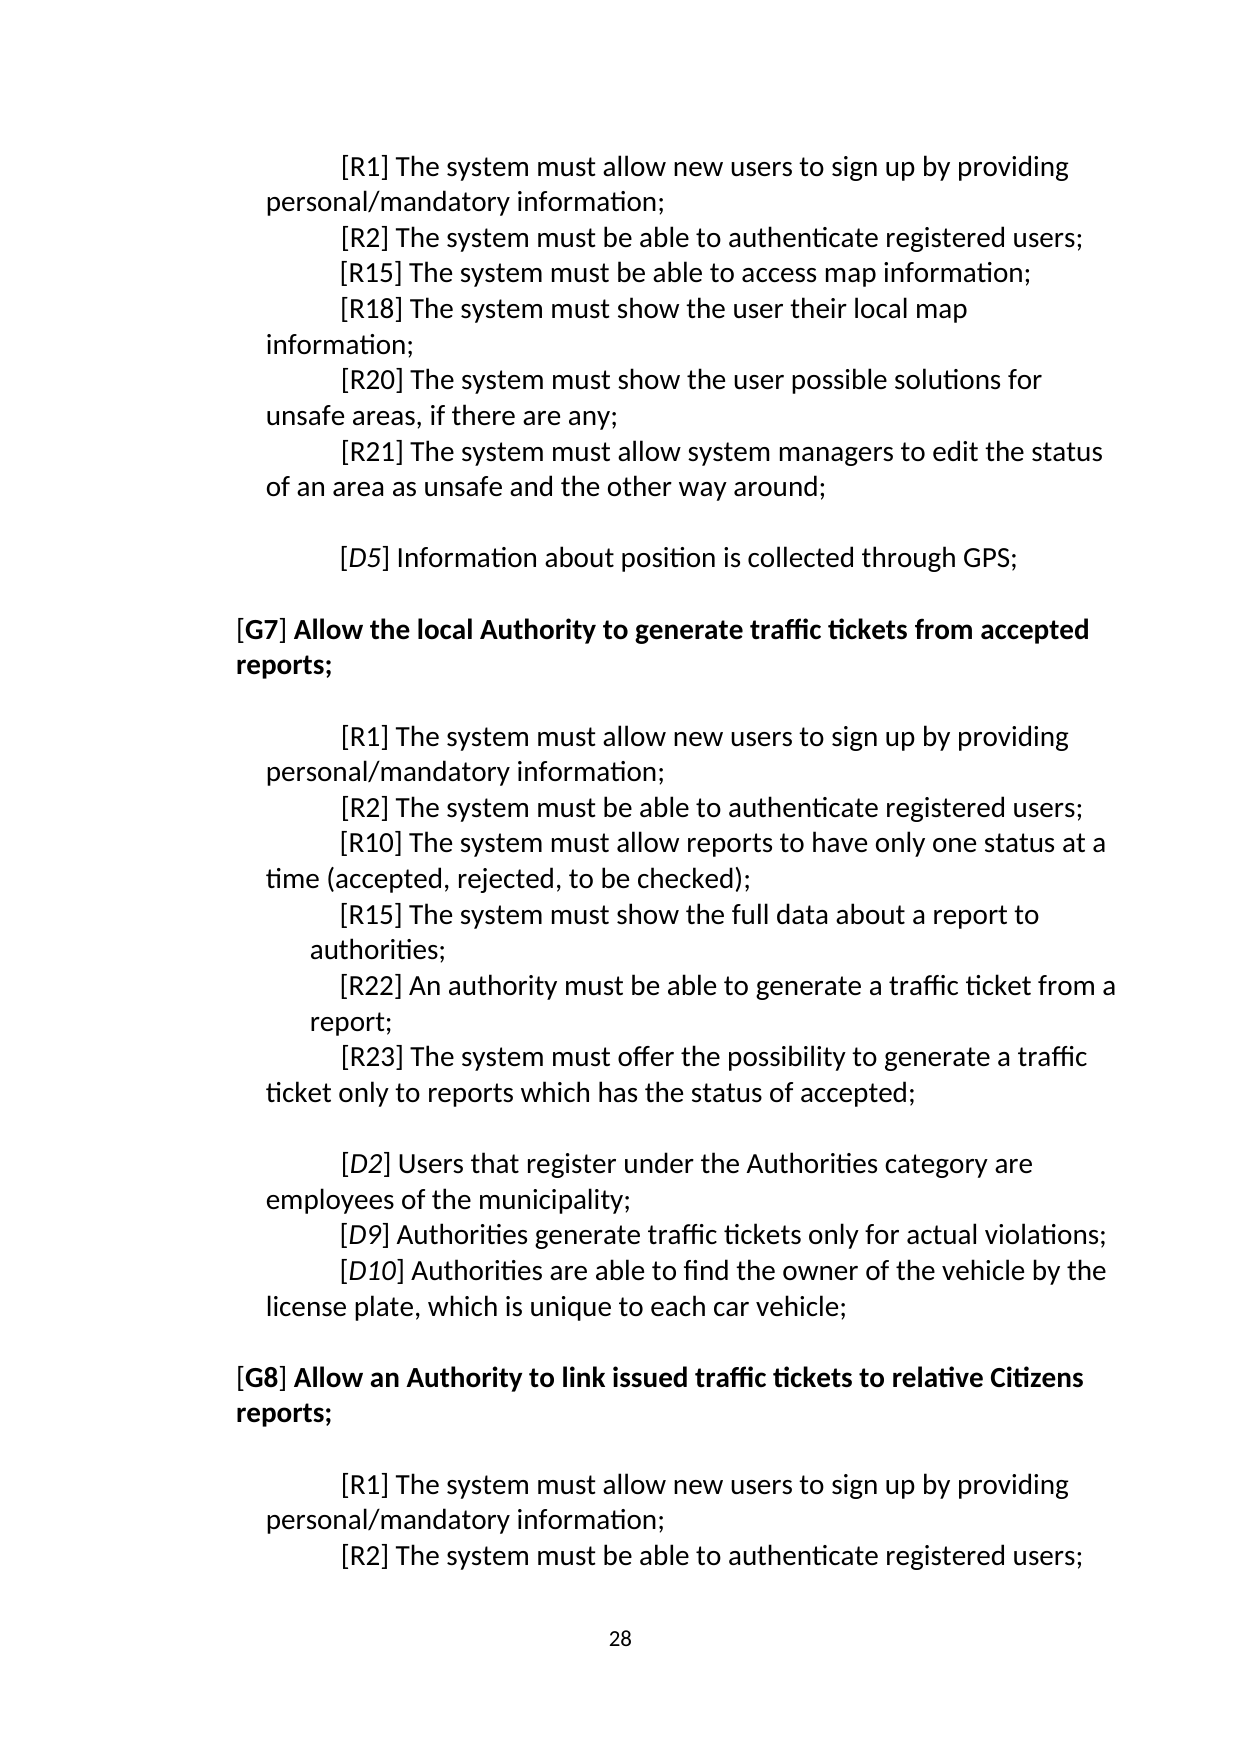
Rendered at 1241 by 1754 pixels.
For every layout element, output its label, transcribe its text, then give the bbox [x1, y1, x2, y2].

text [R20] The system must show the user possible solutions for unsafe areas, if there are any; [266, 361, 1122, 433]
text [R21] The system must allow system managers to edit the status of an area as unsafe and the other way around; [266, 433, 1122, 504]
text [R1] The system must allow new users to sign up by providing personal/mandatory information; [266, 718, 1122, 789]
text [R2] The system must be able to authenticate registered users; [266, 789, 1122, 824]
text [R10] The system must allow reports to have only one status at a time (accepted, rejected, to be checked); [266, 824, 1122, 896]
text [R22] An authority must be able to generate a traffic ticket from a report; [309, 967, 1122, 1038]
text [D10] Authorities are able to find the owner of the vehicle by the license plate, which is unique to each car vehicle; [266, 1252, 1122, 1323]
text [R15] The system must show the full data about a report to authorities; [309, 896, 1122, 967]
text [G7] Allow the local Authority to generate traffic tickets from accepted reports; [236, 611, 1122, 682]
text [R1] The system must allow new users to sign up by providing personal/mandatory information; [266, 148, 1122, 219]
text [R2] The system must be able to authenticate registered users; [266, 219, 1122, 254]
text [R15] The system must be able to access map information; [236, 254, 1122, 290]
text [D5] Information about position is collected through GPS; [309, 539, 1122, 575]
text [R18] The system must show the user their local map information; [266, 290, 1122, 361]
text [D2] Users that register under the Authorities category are employees of the municipality; [266, 1145, 1122, 1216]
text [R2] The system must be able to authenticate registered users; [266, 1537, 1122, 1573]
text [D9] Authorities generate traffic tickets only for actual violations; [236, 1216, 1122, 1252]
text [R23] The system must offer the possibility to generate a traffic ticket only to reports which has the status of accepted; [266, 1038, 1122, 1109]
text [R1] The system must allow new users to sign up by providing personal/mandatory information; [266, 1466, 1122, 1537]
text [G8] Allow an Authority to link issued traffic tickets to relative Citizens reports; [236, 1359, 1122, 1430]
